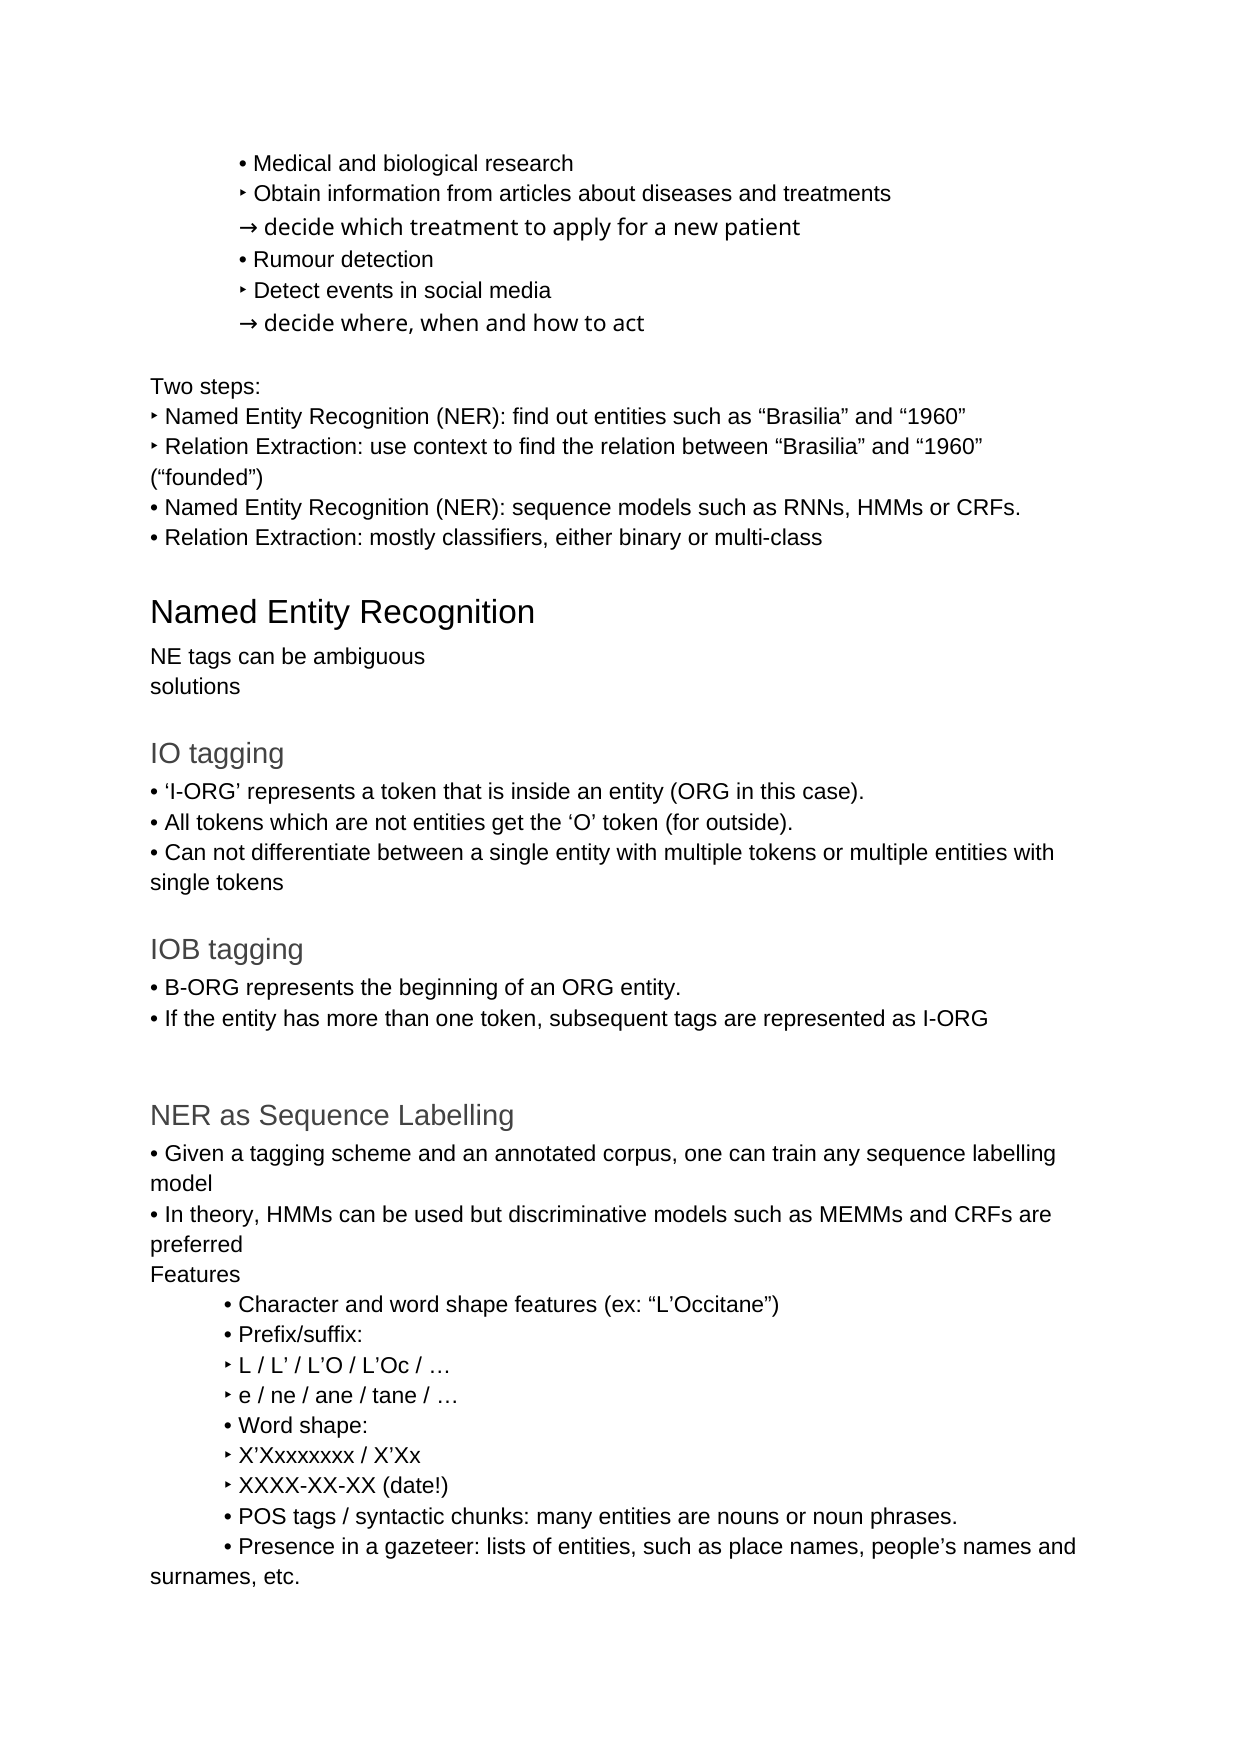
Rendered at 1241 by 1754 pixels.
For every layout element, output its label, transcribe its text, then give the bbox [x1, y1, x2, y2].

text • Prefix/suffix: [150, 1321, 1090, 1348]
text • POS tags / syntactic chunks: many entities are nouns or noun phrases. [150, 1503, 1090, 1529]
text ‣ Relation Extraction: use context to find the relation between “Brasilia” and “1960” (“founded”) [150, 433, 1090, 490]
text Features [150, 1261, 1090, 1287]
text • Named Entity Recognition (NER): sequence models such as RNNs, HMMs or CRFs. [150, 494, 1090, 520]
text ‣ e / ne / ane / tane / … [150, 1382, 1090, 1408]
text • Character and word shape features (ex: “L’Occitane”) [150, 1291, 1090, 1317]
text ‣ Obtain information from articles about diseases and treatments [238, 180, 1090, 207]
subtitle IO tagging [150, 736, 1090, 770]
text • Rumour detection [238, 246, 1090, 273]
text • In theory, HMMs can be used but discriminative models such as MEMMs and CRFs are preferred [150, 1201, 1090, 1257]
text • If the entity has more than one token, subsequent tags are represented as I-ORG [150, 1004, 1090, 1031]
text • Medical and biological research [238, 150, 1090, 176]
text • Can not differentiate between a single entity with multiple tokens or multiple entities with single tokens [150, 839, 1090, 895]
text ‣ L / L’ / L’O / L’Oc / … [150, 1352, 1090, 1378]
text Two steps: [150, 373, 1090, 399]
text • Word shape: [150, 1412, 1090, 1438]
text • Presence in a gazeteer: lists of entities, such as place names, people’s names and surnames, etc. [150, 1533, 1090, 1589]
text → decide which treatment to apply for a new patient [238, 210, 1090, 242]
text ‣ Detect events in social media [238, 277, 1090, 303]
subtitle NER as Sequence Labelling [150, 1098, 1090, 1132]
text ‣ XXXX-XX-XX (date!) [150, 1472, 1090, 1499]
text • Given a tagging scheme and an annotated corpus, one can train any sequence labelling model [150, 1140, 1090, 1197]
text • All tokens which are not entities get the ‘O’ token (for outside). [150, 808, 1090, 835]
subtitle IOB tagging [150, 932, 1090, 966]
text • Relation Extraction: mostly classifiers, either binary or multi-class [150, 524, 1090, 550]
text ‣ X’Xxxxxxxx / X’Xx [150, 1442, 1090, 1468]
text ‣ Named Entity Recognition (NER): find out entities such as “Brasilia” and “1960” [150, 403, 1090, 429]
text • ‘I-ORG’ represents a token that is inside an entity (ORG in this case). [150, 778, 1090, 804]
subtitle Named Entity Recognition [150, 592, 1090, 630]
text NE tags can be ambiguous [150, 643, 1090, 669]
text → decide where, when and how to act [238, 307, 1090, 338]
text • B-ORG represents the beginning of an ORG entity. [150, 974, 1090, 1001]
text solutions [150, 673, 1090, 699]
